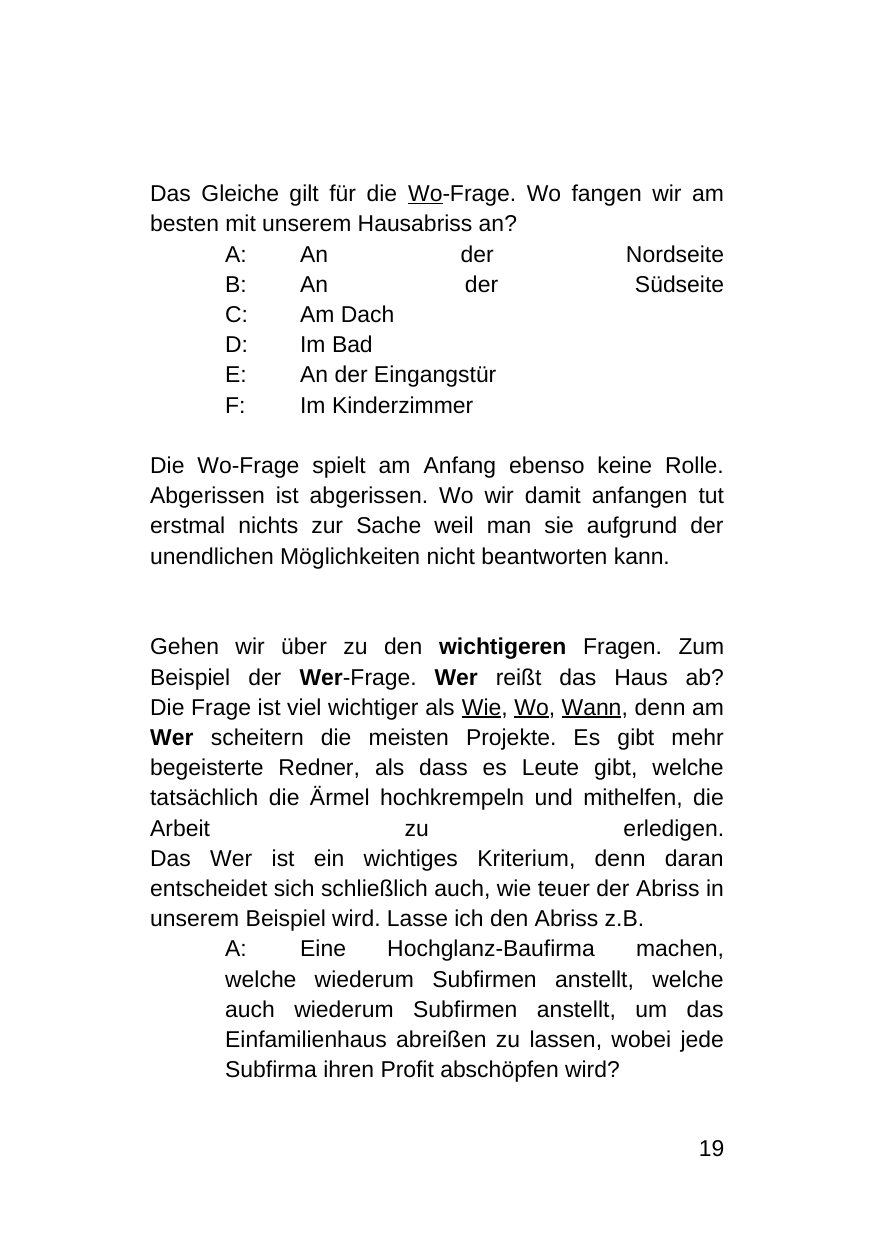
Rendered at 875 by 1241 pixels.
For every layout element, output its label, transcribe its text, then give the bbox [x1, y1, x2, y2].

text A: An der Nordseite B: An der Südseite C: Am Dach [225, 241, 724, 327]
text Die Wo-Frage spielt am Anfang ebenso keine Rolle. Abgerissen ist abgerissen. Wo wir damit anfangen tut erstmal nichts zur Sache weil man sie aufgrund der unendlichen Möglichkeiten nicht beantworten kann. [150, 452, 724, 569]
text Gehen wir über zu den wichtigeren Fragen. Zum Beispiel der Wer-Frage. Wer reißt das Haus ab? Die Frage ist viel wichtiger als Wie, Wo, Wann, denn am Wer scheitern die meisten Projekte. Es gibt mehr begeisterte Redner, als dass es Leute gibt, welche tatsächlich die Ärmel hochkrempeln und mithelfen, die Arbeit zu erledigen. Das Wer ist ein wichtiges Kriterium, denn daran entscheidet sich schließlich auch, wie teuer der Abriss in unserem Beispiel wird. Lasse ich den Abriss z.B. [150, 633, 724, 932]
text D: Im Bad [225, 331, 724, 358]
text E: An der Eingangstür [225, 361, 724, 388]
text Das Gleiche gilt für die Wo-Frage. Wo fangen wir am besten mit unserem Hausabriss an? [150, 180, 724, 237]
text A: Eine Hochglanz-Baufirma machen, welche wiederum Subfirmen anstellt, welche auch wiederum Subfirmen anstellt, um das Einfamilienhaus abreißen zu lassen, wobei jede Subfirma ihren Profit abschöpfen wird? [225, 935, 724, 1083]
text F: Im Kinderzimmer [225, 392, 724, 418]
